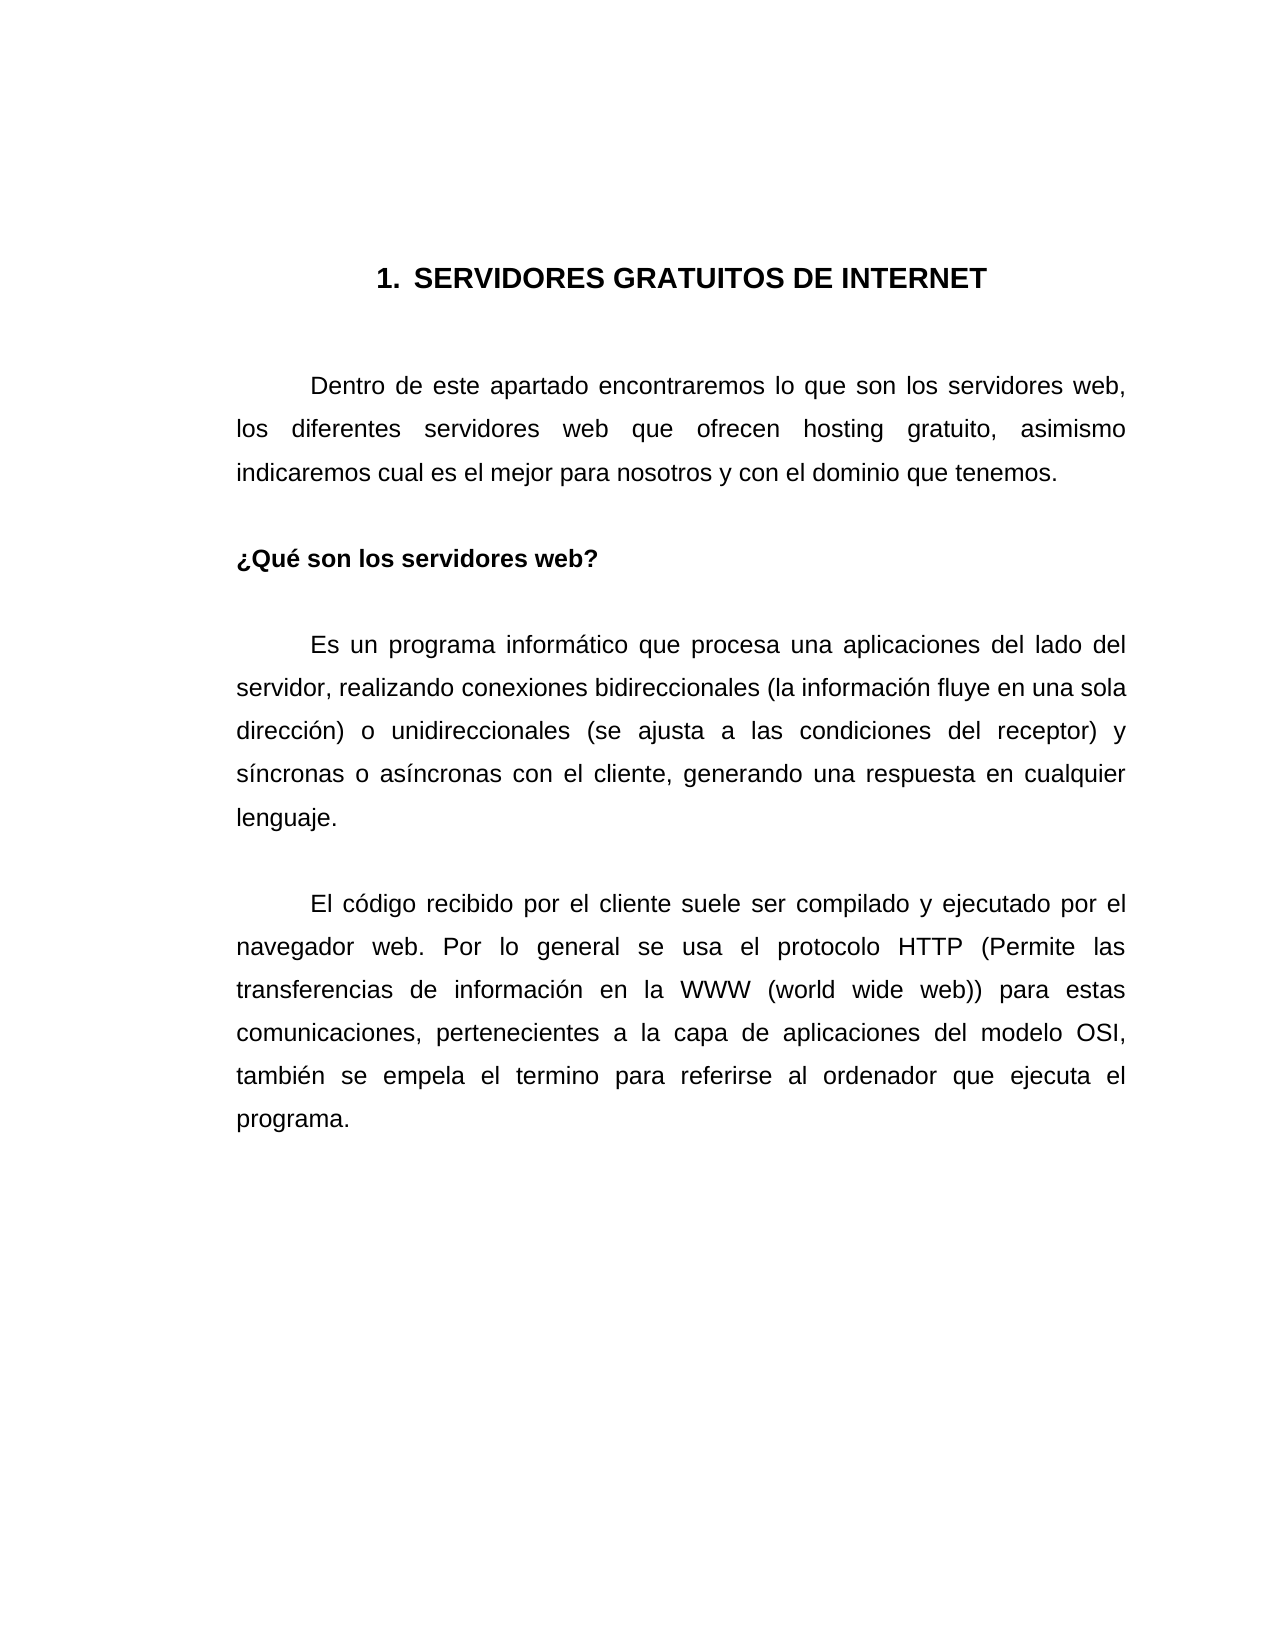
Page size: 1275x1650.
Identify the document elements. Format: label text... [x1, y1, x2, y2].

text El código recibido por el cliente suele ser compilado y ejecutado por el navegador web. Por lo general se usa el protocolo HTTP (Permite las transferencias de información en la WWW (world wide web)) para estas comunicaciones, pertenecientes a la capa de aplicaciones del modelo OSI, también se empela el termino para referirse al ordenador que ejecuta el programa. [236, 889, 1127, 1133]
text ¿Qué son los servidores web? [236, 544, 1127, 573]
text Es un programa informático que procesa una aplicaciones del lado del servidor, realizando conexiones bidireccionales (la información fluye en una sola dirección) o unidireccionales (se ajusta a las condiciones del receptor) y síncronas o asíncronas con el cliente, generando una respuesta en cualquier lenguaje. [236, 630, 1127, 831]
text Dentro de este apartado encontraremos lo que son los servidores web, los diferentes servidores web que ofrecen hosting gratuito, asimismo indicaremos cual es el mejor para nosotros y con el dominio que tenemos. [236, 371, 1127, 486]
subtitle SERVIDORES GRATUITOS DE INTERNET [236, 261, 1127, 295]
